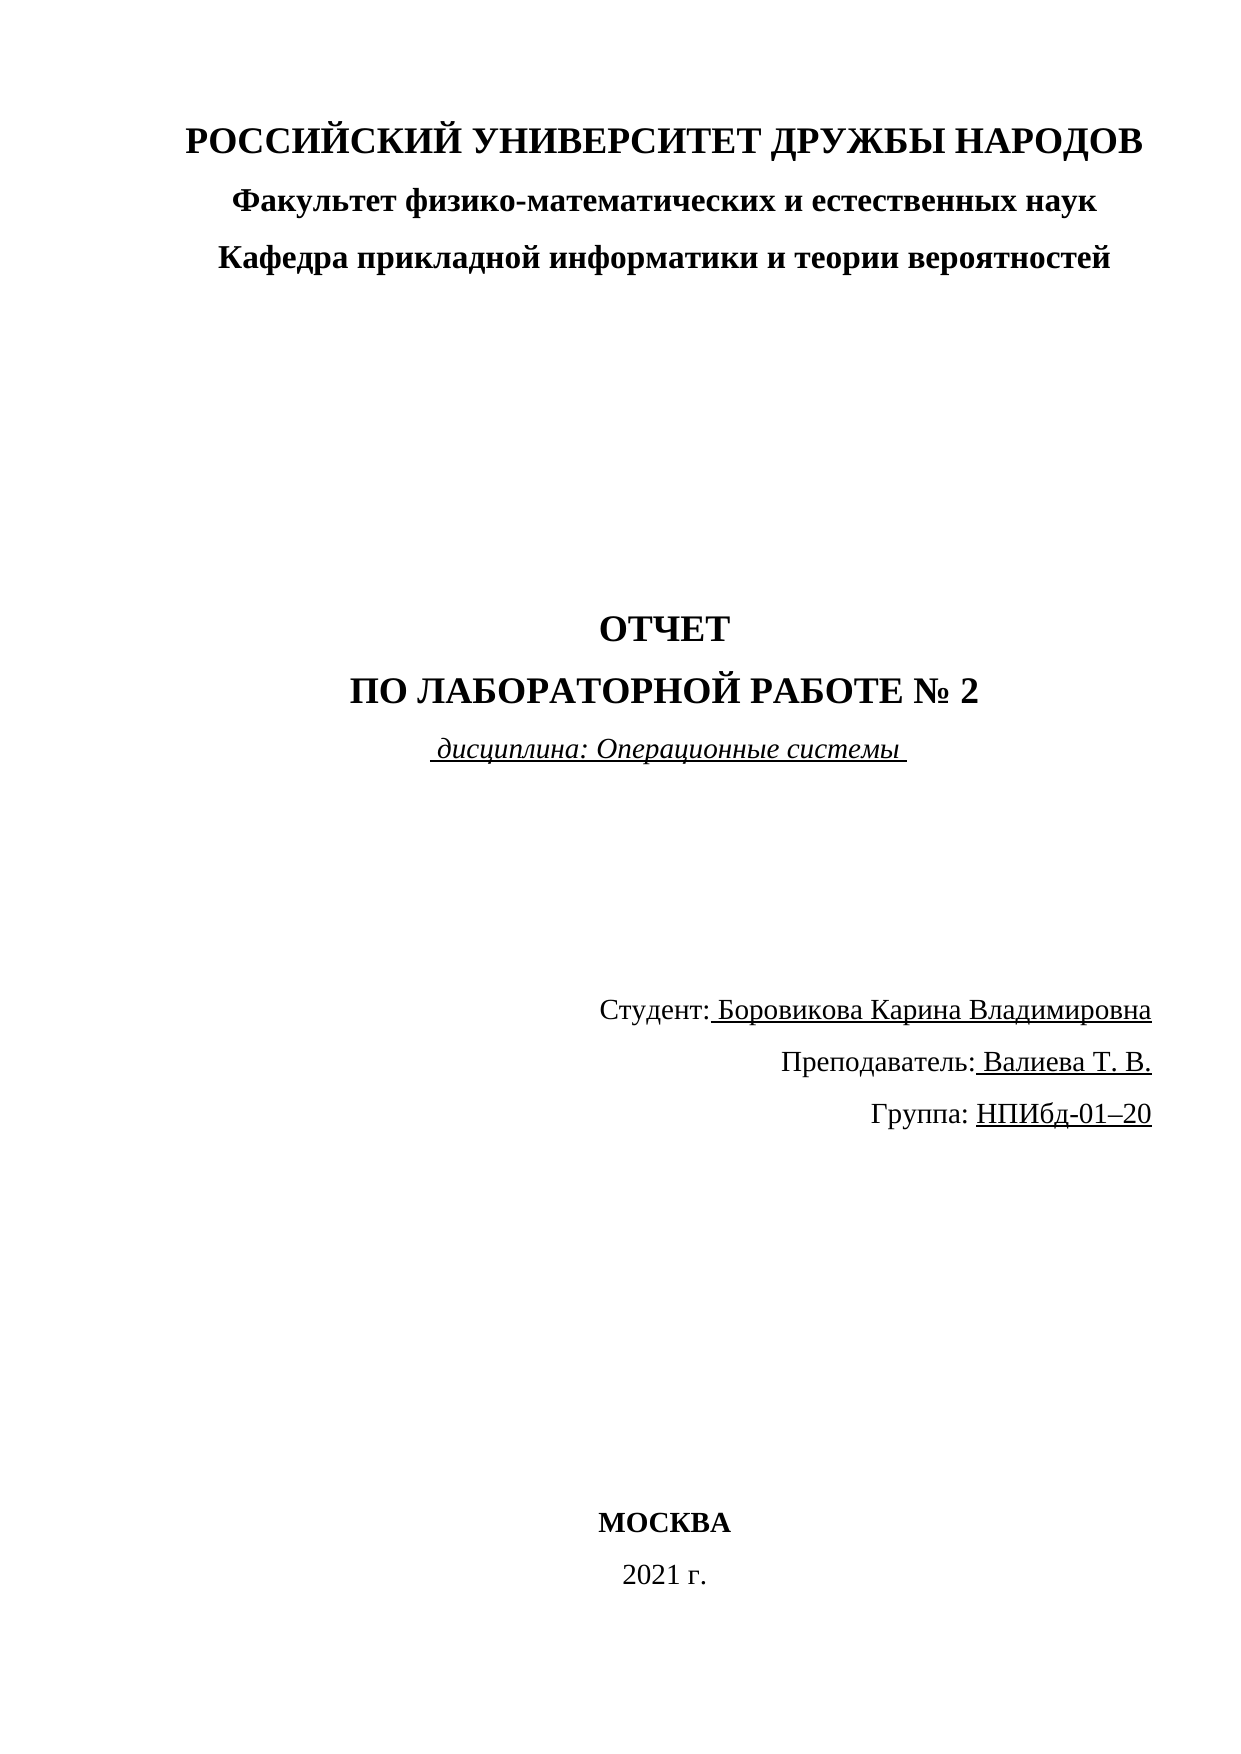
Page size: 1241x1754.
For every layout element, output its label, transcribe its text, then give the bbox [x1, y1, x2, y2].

text дисциплина: Операционные системы [177, 731, 1152, 764]
text 2021 г. [177, 1557, 1152, 1591]
text Преподаватель: Валиева Т. В. [177, 1044, 1152, 1078]
text ОТЧЕТ [177, 606, 1152, 649]
text Группа: НПИбд-01–20 [177, 1096, 1152, 1130]
text МОСКВА [177, 1505, 1152, 1539]
text Студент: Боровикова Карина Владимировна [177, 992, 1152, 1026]
text Факультет физико-математических и естественных наук [177, 180, 1152, 219]
text ПО ЛАБОРАТОРНОЙ РАБОТЕ № 2 [177, 669, 1152, 712]
text Кафедра прикладной информатики и теории вероятностей [177, 238, 1152, 276]
text РОССИЙСКИЙ УНИВЕРСИТЕТ ДРУЖБЫ НАРОДОВ [177, 118, 1152, 161]
